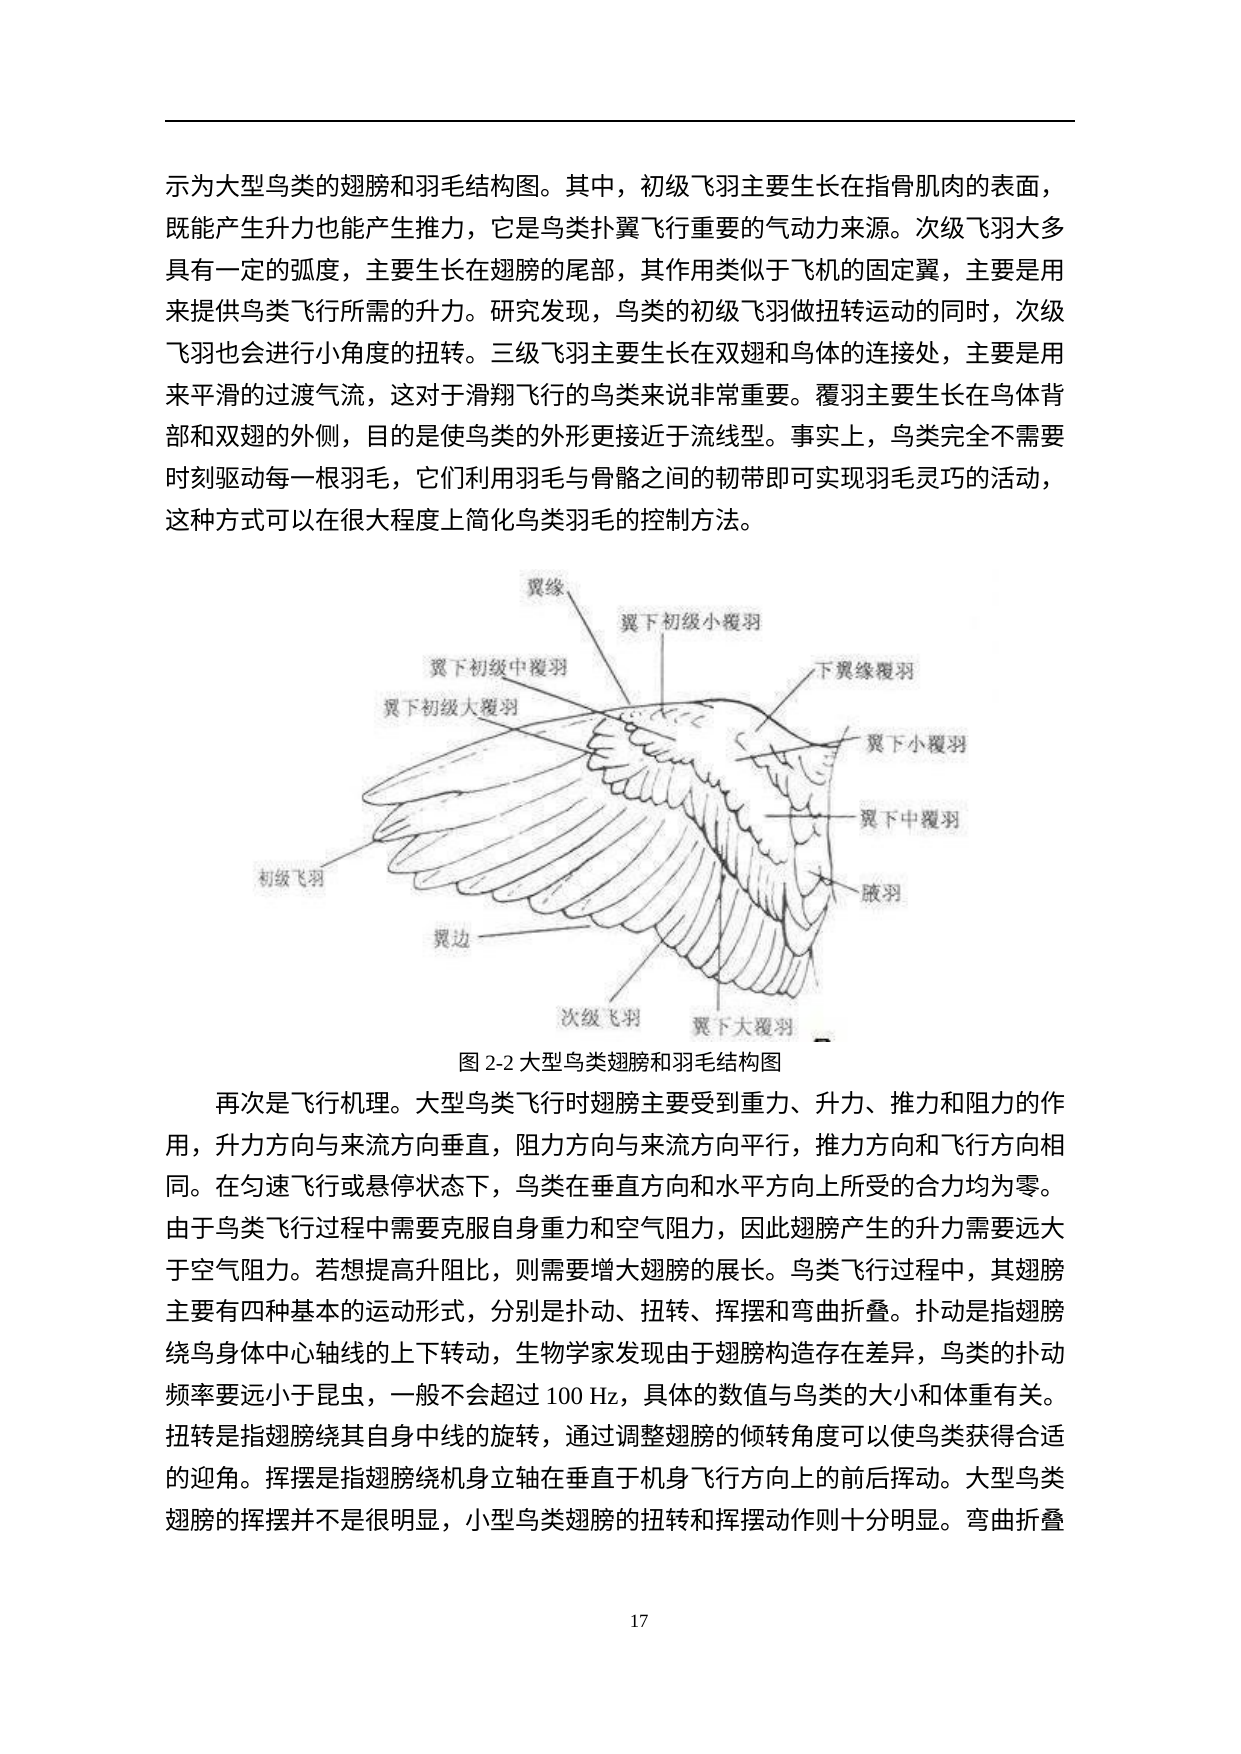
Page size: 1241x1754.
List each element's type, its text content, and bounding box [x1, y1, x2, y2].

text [165, 1079, 1075, 1537]
text 图2-2 大型鸟类翅膀和羽毛结构图 [165, 1037, 1075, 1079]
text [165, 162, 1075, 537]
picture [241, 569, 999, 1042]
